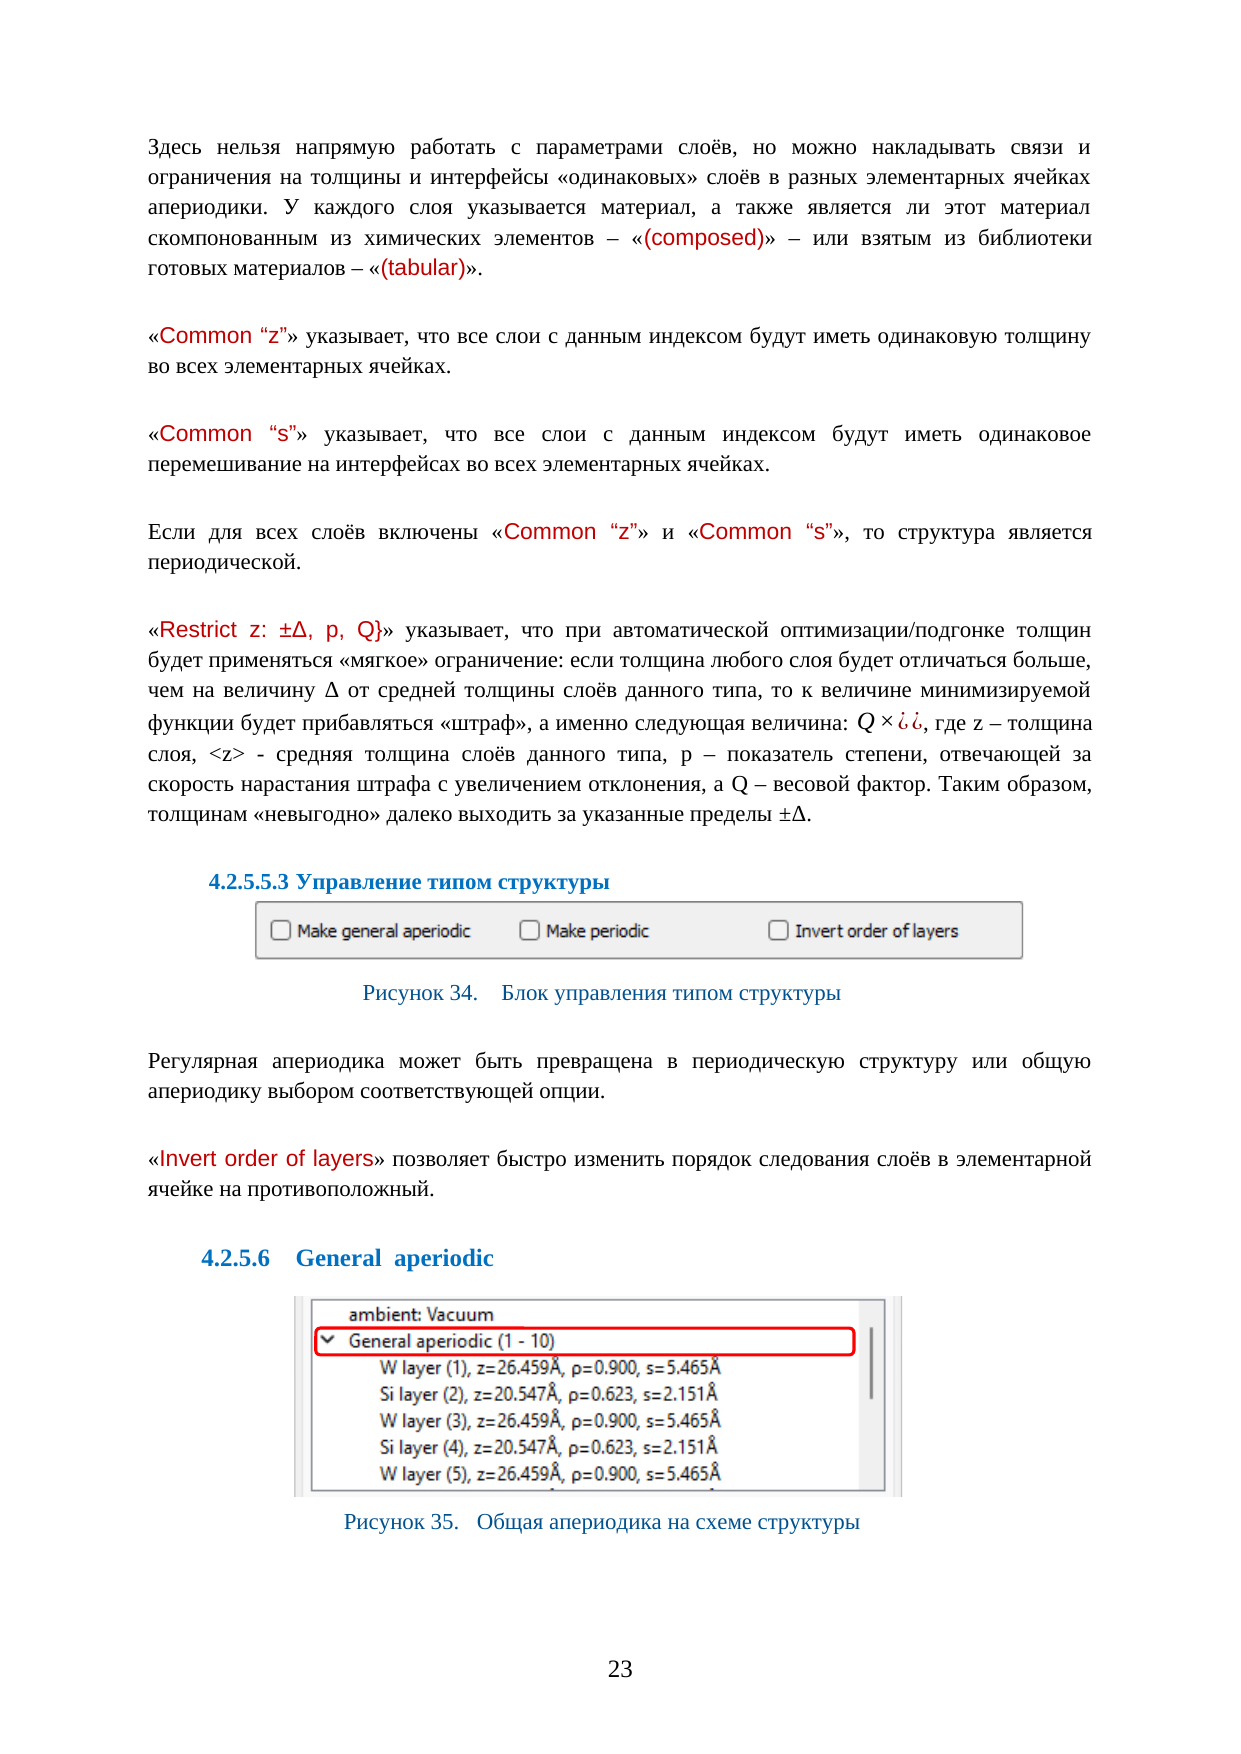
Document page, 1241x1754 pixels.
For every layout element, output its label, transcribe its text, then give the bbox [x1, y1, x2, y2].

text «Invert order of layers» позволяет быстро изменить порядок следования слоёв в элементарной ячейке на противоположный. [148, 1145, 1093, 1202]
text Если для всех слоёв включены «Common “z”» и «Common “s”», то структура является периодической. [148, 518, 1093, 574]
text «Restrict z: ±Δ, p, Q}» указывает, что при автоматической оптимизации/подгонке толщин будет применяться «мягкое» ограничение: если толщина любого слоя будет отличаться больше, чем на величину Δ от средней толщины слоёв данного типа, то к величине минимизируемой функции будет прибавляться «штраф», а именно следующая величина: , где z – толщина слоя, <z> - средняя толщина слоёв данного типа, p – показатель степени, отвечающей за скорость нарастания штрафа с увеличением отклонения, а Q – весовой фактор. Таким образом, толщинам «невыгодно» далеко выходить за указанные пределы ±Δ. [148, 616, 1093, 826]
picture [294, 1296, 903, 1497]
text Здесь нельзя напрямую работать с параметрами слоёв, но можно накладывать связи и ограничения на толщины и интерфейсы «одинаковых» слоёв в разных элементарных ячейках апериодики. У каждого слоя указывается материал, а также является ли этот материал скомпонованным из химических элементов – «(composed)» – или взятым из библиотеки готовых материалов – «(tabular)». [148, 133, 1093, 280]
subtitle Управление типом структуры [209, 868, 1093, 894]
text Регулярная апериодика может быть превращена в периодическую структуру или общую апериодику выбором соответствующей опции. [148, 1047, 1093, 1104]
text «Common “s”» указывает, что все слои с данным индексом будут иметь одинаковое перемешивание на интерфейсах во всех элементарных ячейках. [148, 420, 1093, 476]
picture [254, 901, 1024, 960]
text «Common “z”» указывает, что все слои с данным индексом будут иметь одинаковую толщину во всех элементарных ячейках. [148, 322, 1093, 378]
subtitle General aperiodic [201, 1243, 1093, 1272]
list Блок управления типом структуры [178, 919, 1093, 1006]
